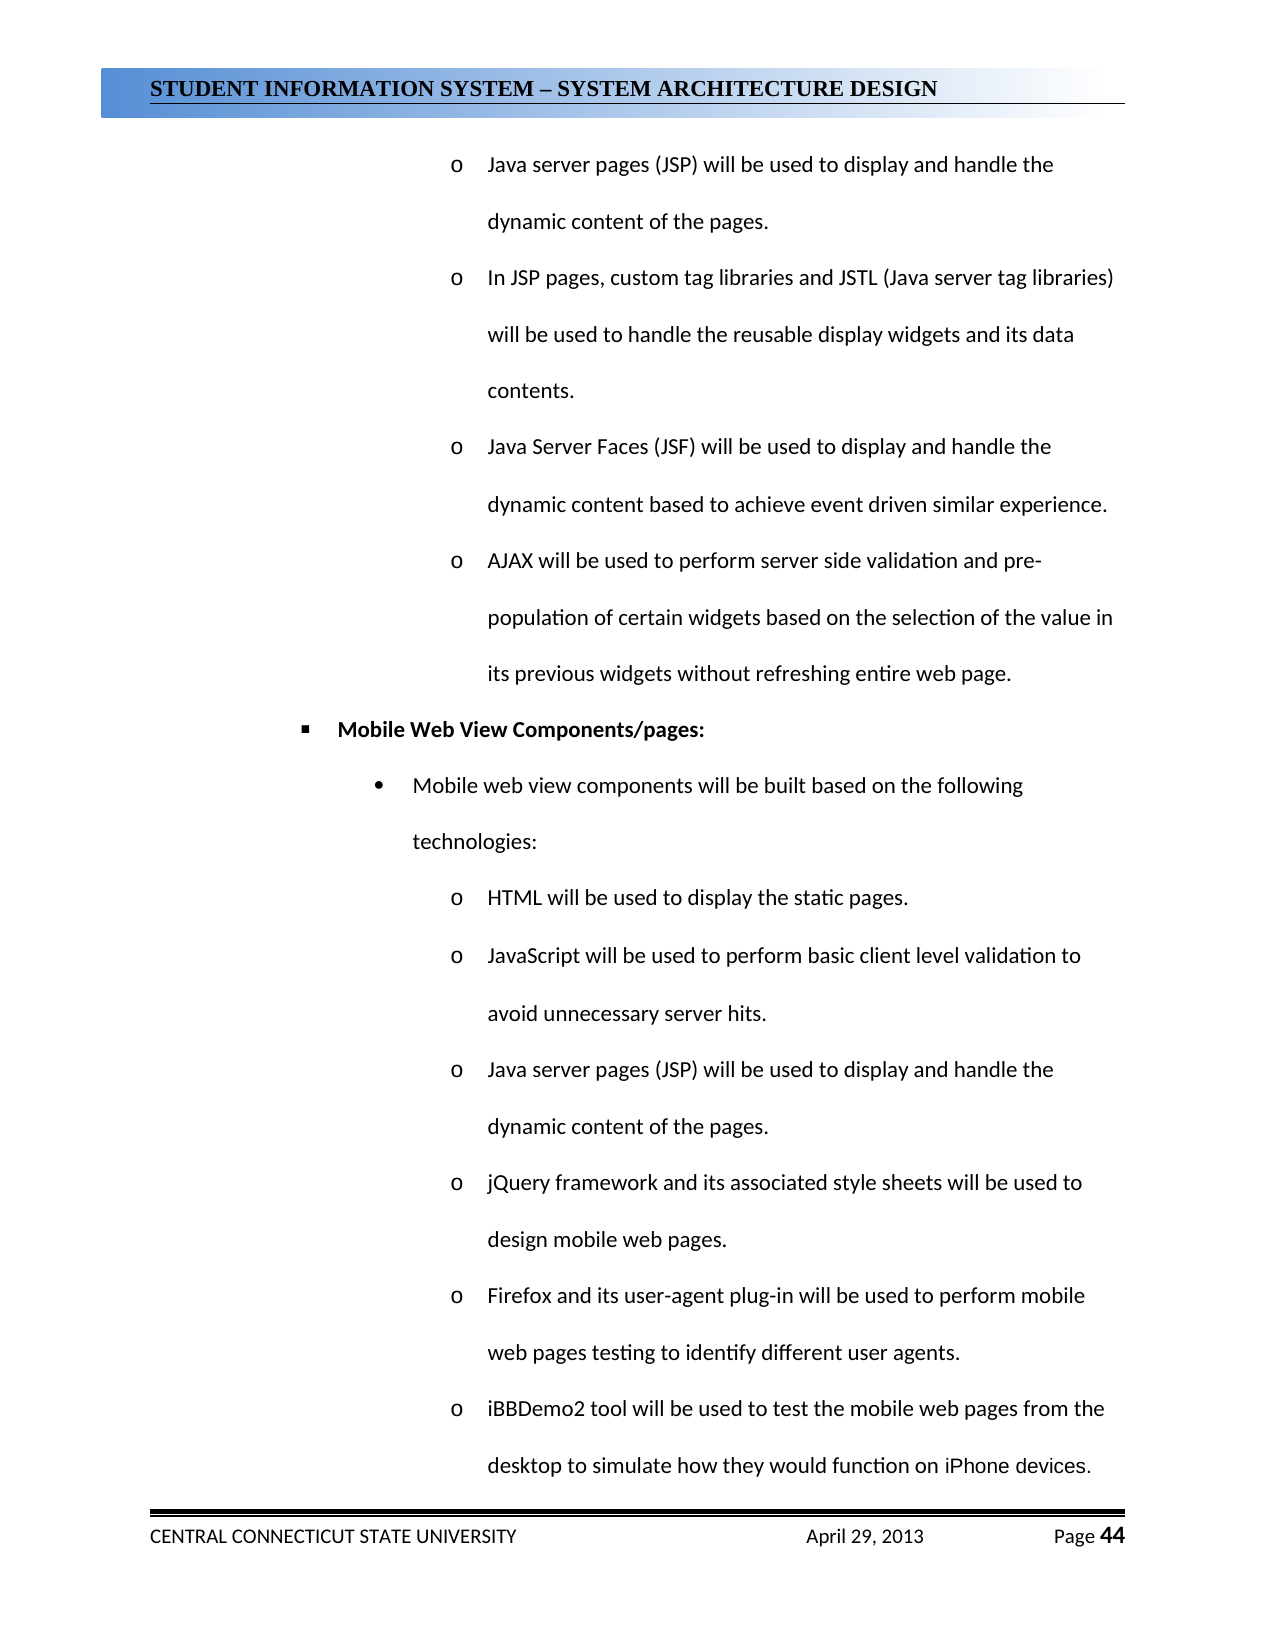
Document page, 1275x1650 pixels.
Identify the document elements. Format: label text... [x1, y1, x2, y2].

list JavaScript will be used to perform basic client level validation to avoid unnecessary server hits. [450, 941, 1125, 1027]
list AJAX will be used to perform server side validation and pre-population of certain widgets based on the selection of the value in its previous widgets without refreshing entire web page. [450, 546, 1125, 687]
list iBBDemo2 tool will be used to test the mobile web pages from the desktop to simulate how they would function on iPhone devices. [450, 1394, 1125, 1479]
list In JSP pages, custom tag libraries and JSTL (Java server tag libraries) will be used to handle the reusable display widgets and its data contents. [450, 263, 1125, 404]
list Java Server Faces (JSF) will be used to display and handle the dynamic content based to achieve event driven similar experience. [450, 432, 1125, 518]
list Mobile web view components will be built based on the following technologies: [375, 771, 1125, 855]
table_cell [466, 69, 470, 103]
list Java server pages (JSP) will be used to display and handle the dynamic content of the pages. [450, 150, 1125, 235]
list Mobile Web View Components/pages: [300, 715, 1125, 743]
list Java server pages (JSP) will be used to display and handle the dynamic content of the pages. [450, 1055, 1125, 1140]
list jQuery framework and its associated style sheets will be used to design mobile web pages. [450, 1168, 1125, 1253]
list Firefox and its user-agent plug-in will be used to perform mobile web pages testing to identify different user agents. [450, 1281, 1125, 1366]
list HTML will be used to display the static pages. [450, 883, 1125, 912]
